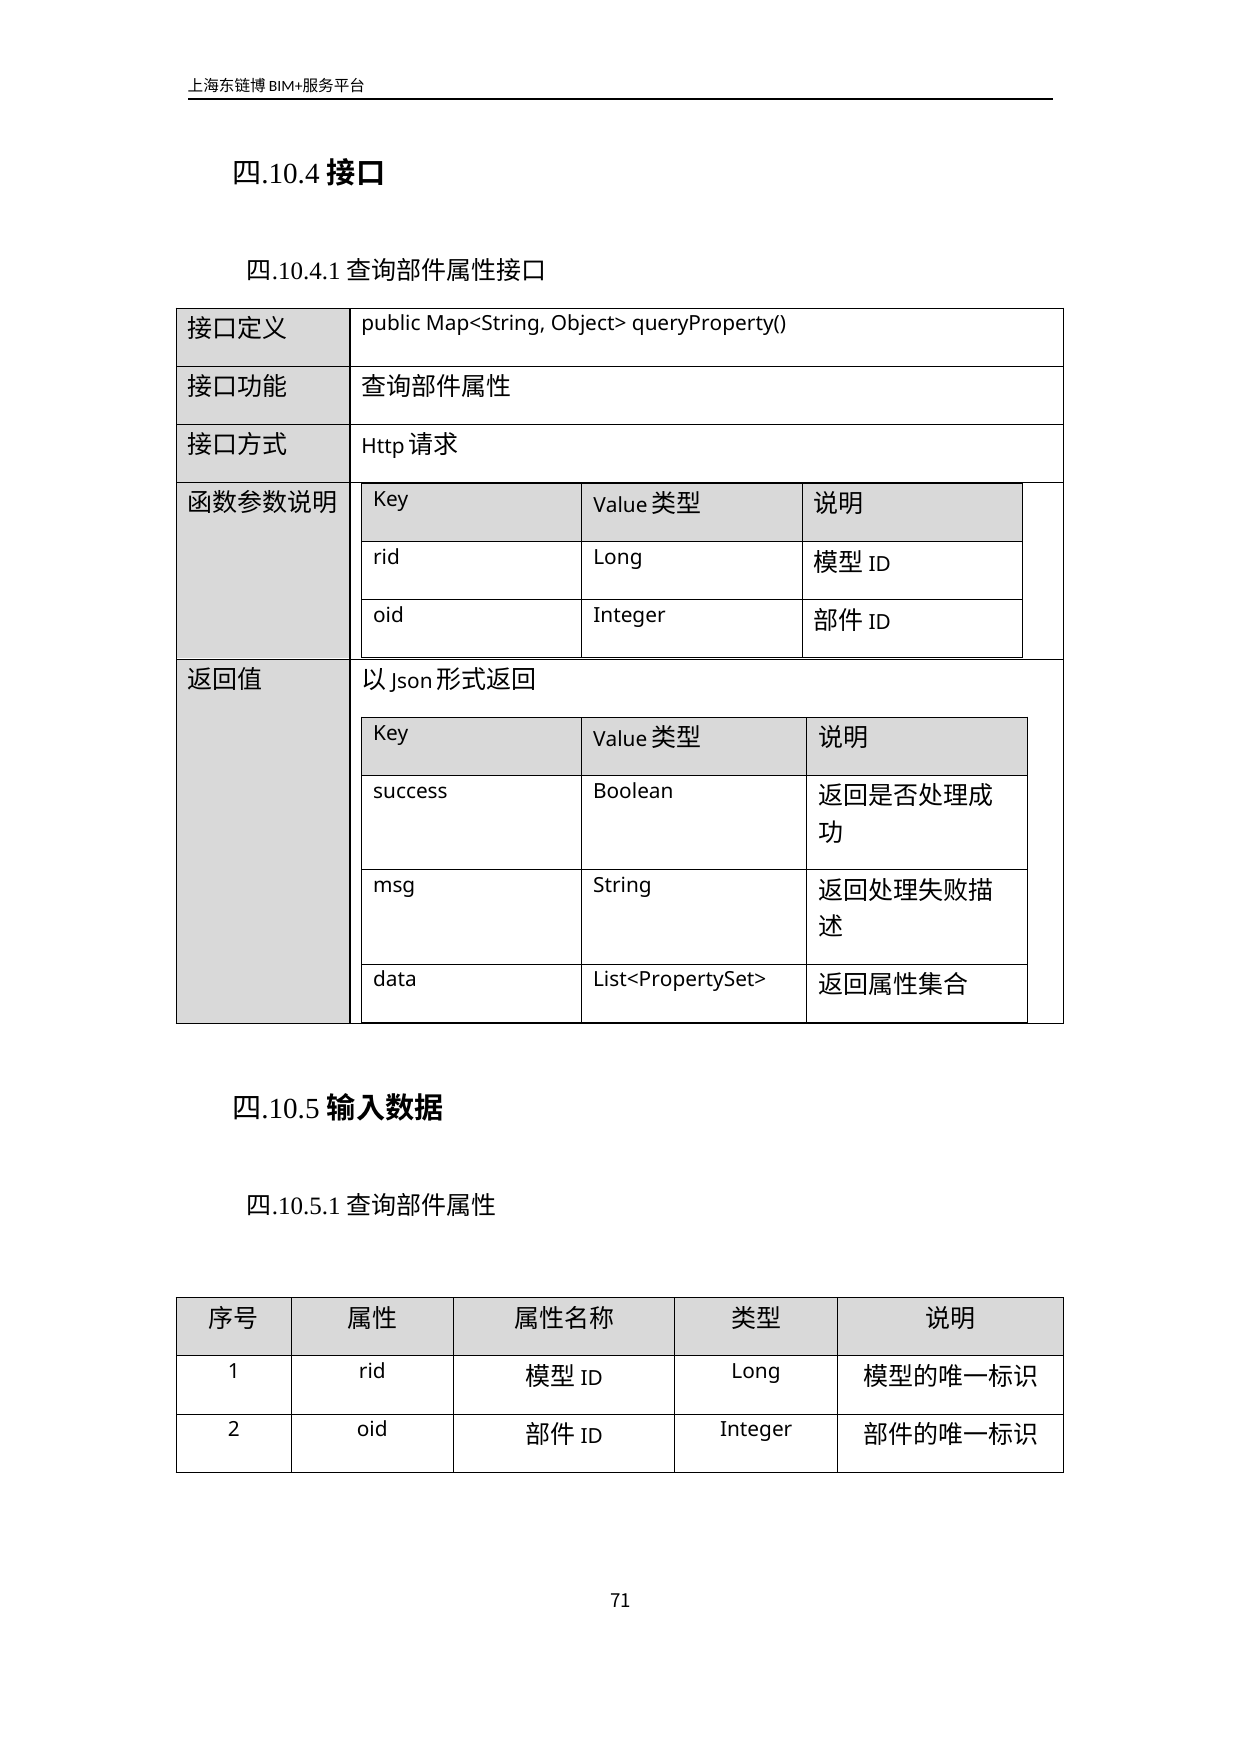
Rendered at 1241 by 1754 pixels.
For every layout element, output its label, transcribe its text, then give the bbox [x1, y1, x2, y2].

table_cell 2 [177, 1415, 291, 1472]
table_header 属性 [292, 1298, 453, 1355]
table_cell [362, 600, 581, 657]
table_header 序号 [177, 1298, 291, 1355]
table_header 属性名称 [454, 1298, 674, 1355]
text 查询部件属性接口 [247, 250, 1053, 287]
subtitle 输入数据 [232, 1085, 1053, 1127]
table_cell Long [675, 1356, 837, 1413]
table_cell 部件的唯一标识 [838, 1415, 1063, 1472]
table_cell 模型ID [454, 1356, 674, 1413]
table_cell [582, 600, 802, 657]
table_cell [1023, 483, 1063, 658]
table_cell 部件ID [454, 1415, 674, 1472]
table_cell 接口方式 [177, 425, 349, 482]
table_cell oid [292, 1415, 453, 1472]
table_cell 1 [177, 1356, 291, 1413]
table_header 类型 [675, 1298, 837, 1355]
subtitle 接口 [232, 150, 1053, 192]
table_header 接口定义 [177, 309, 349, 366]
table_header 说明 [838, 1298, 1063, 1355]
table_cell rid [292, 1356, 453, 1413]
table_cell 查询部件属性 [351, 367, 1063, 424]
table_cell Http请求 [351, 425, 1063, 482]
table_cell 返回值 [177, 660, 349, 1023]
table_cell 模型的唯一标识 [838, 1356, 1063, 1413]
table_cell [362, 542, 581, 599]
table_cell 函数参数说明 [177, 483, 349, 658]
table_cell 接口功能 [177, 367, 349, 424]
table_cell [803, 600, 1022, 657]
table_cell 以Json形式返回 [351, 660, 1063, 1023]
table_cell [582, 542, 802, 599]
text 查询部件属性 [247, 1185, 1053, 1222]
table_cell [351, 483, 361, 658]
table_header public Map<String, Object> queryProperty() [351, 309, 1063, 366]
table_cell Integer [675, 1415, 837, 1472]
table_cell [803, 542, 1022, 599]
